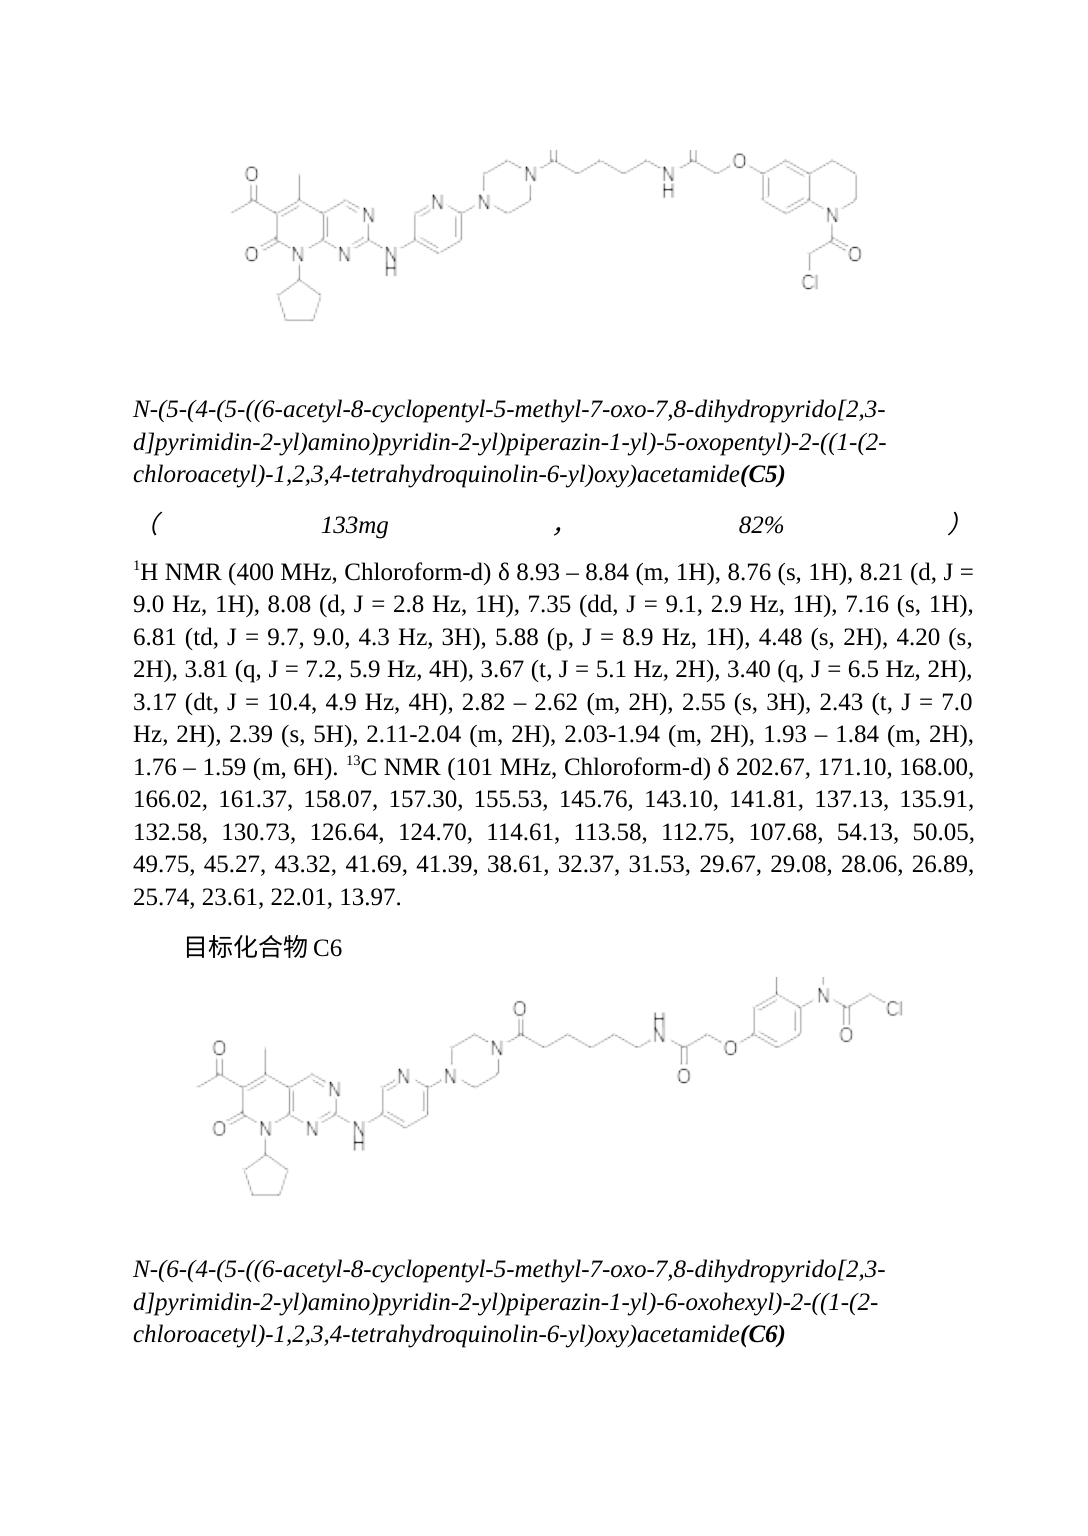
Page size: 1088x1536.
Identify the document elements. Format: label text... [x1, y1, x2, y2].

text 1H NMR (400 MHz, Chloroform-d) δ 8.93 – 8.84 (m, 1H), 8.76 (s, 1H), 8.21 (d, J = 9.0 Hz, 1H), 8.08 (d, J = 2.8 Hz, 1H), 7.35 (dd, J = 9.1, 2.9 Hz, 1H), 7.16 (s, 1H), 6.81 (td, J = 9.7, 9.0, 4.3 Hz, 3H), 5.88 (p, J = 8.9 Hz, 1H), 4.48 (s, 2H), 4.20 (s, 2H), 3.81 (q, J = 7.2, 5.9 Hz, 4H), 3.67 (t, J = 5.1 Hz, 2H), 3.40 (q, J = 6.5 Hz, 2H), 3.17 (dt, J = 10.4, 4.9 Hz, 4H), 2.82 – 2.62 (m, 2H), 2.55 (s, 3H), 2.43 (t, J = 7.0 Hz, 2H), 2.39 (s, 5H), 2.11-2.04 (m, 2H), 2.03-1.94 (m, 2H), 1.93 – 1.84 (m, 2H), 1.76 – 1.59 (m, 6H). 13C NMR (101 MHz, Chloroform-d) δ 202.67, 171.10, 168.00, 166.02, 161.37, 158.07, 157.30, 155.53, 145.76, 143.10, 141.81, 137.13, 135.91, 132.58, 130.73, 126.64, 124.70, 114.61, 113.58, 112.75, 107.68, 54.13, 50.05, 49.75, 45.27, 43.32, 41.69, 41.39, 38.61, 32.37, 31.53, 29.67, 29.08, 28.06, 26.89, 25.74, 23.61, 22.01, 13.97. [133, 555, 975, 913]
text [133, 1252, 975, 1350]
text N-(5-(4-(5-((6-acetyl-8-cyclopentyl-5-methyl-7-oxo-7,8-dihydropyrido[2,3-d]pyrimidin-2-yl)amino)pyridin-2-yl)piperazin-1-yl)-5-oxopentyl)-2-((1-(2-chloroacetyl)-1,2,3,4-tetrahydroquinolin-6-yl)oxy)acetamide(C5)（133mg，82%） [133, 393, 975, 555]
text 目标化合物C6 [133, 913, 975, 978]
